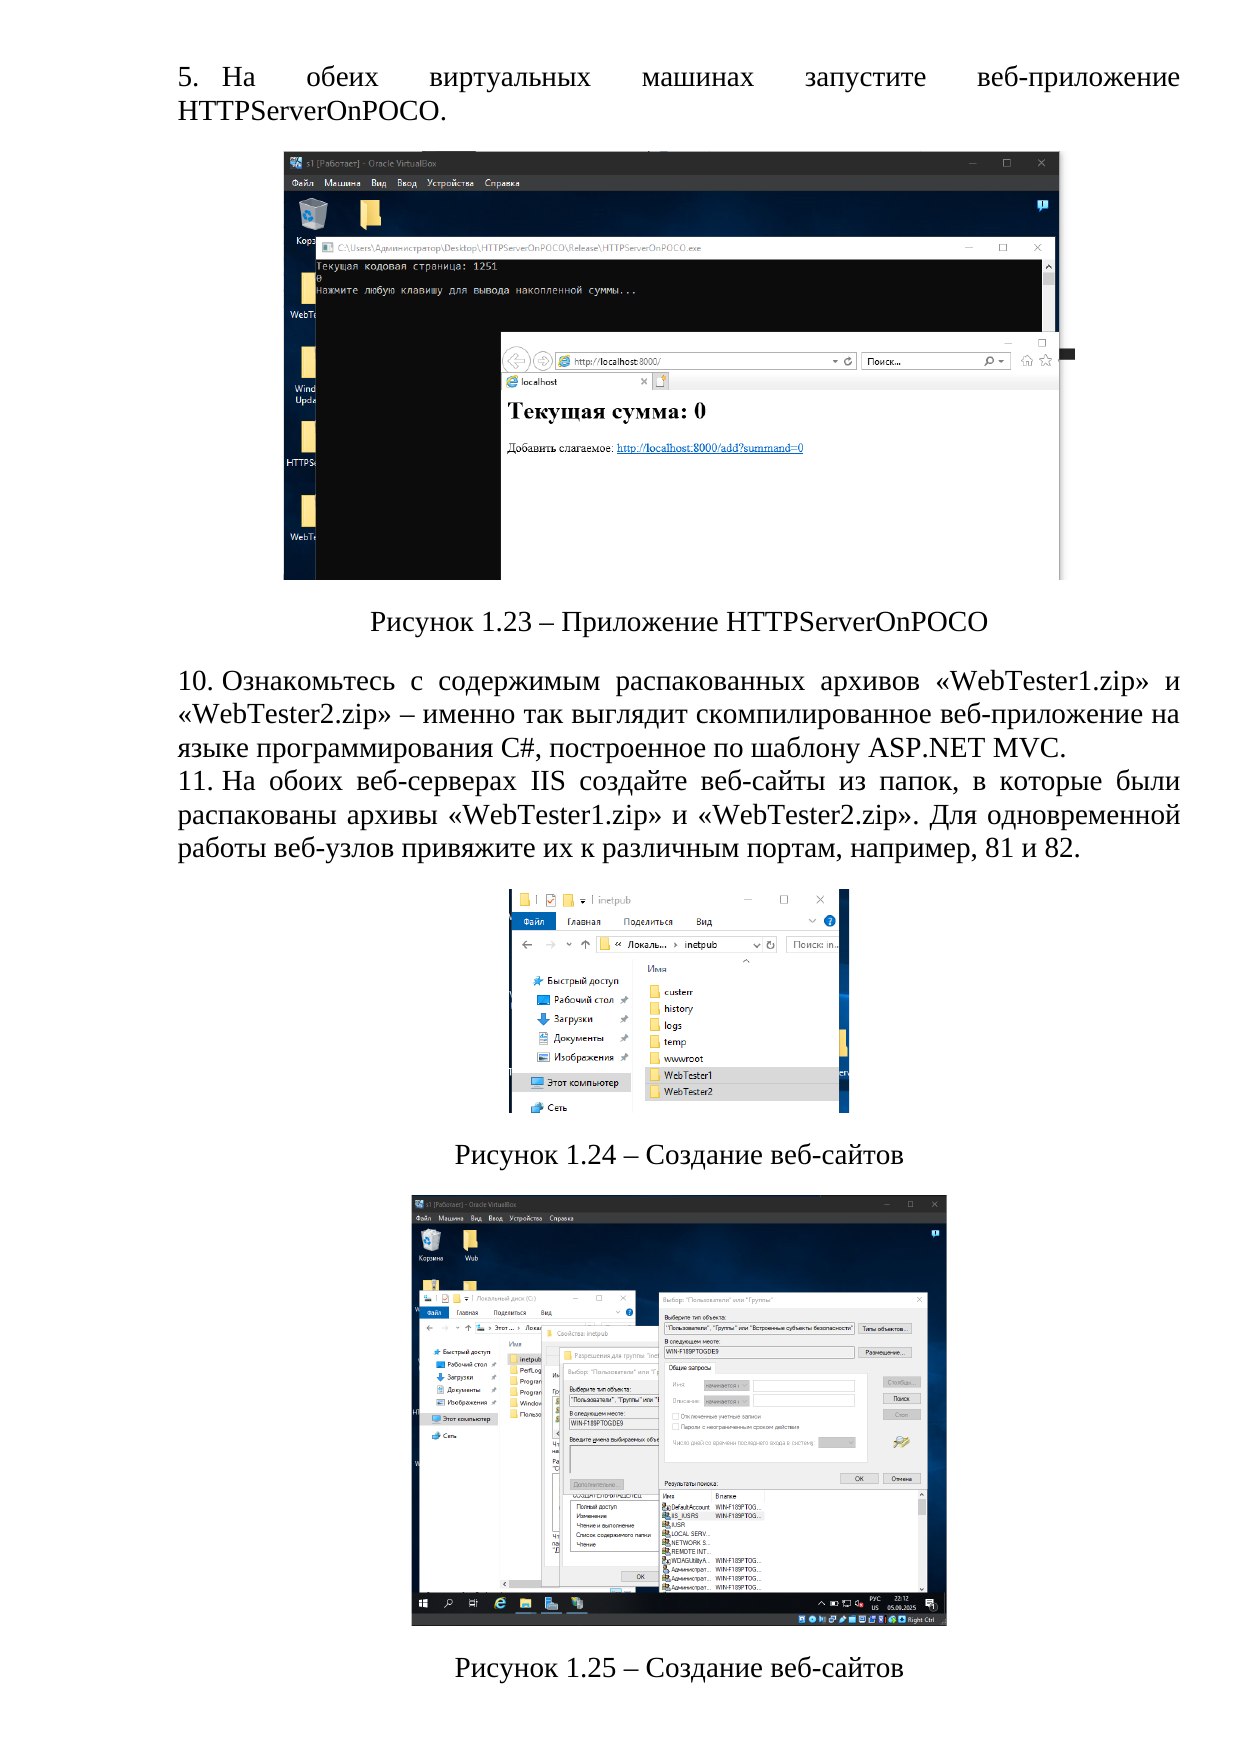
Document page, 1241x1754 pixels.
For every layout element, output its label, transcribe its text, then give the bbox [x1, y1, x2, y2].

text Рисунок 1.23 – Приложение HTTPServerOnPOCO [177, 604, 1181, 638]
list Ознакомьтесь с содержимым распакованных архивов «WebTester1.zip» и «WebTester2.zip» – именно так выглядит скомпилированное веб-приложение на языке программирования C#, построенное по шаблону ASP.NET MVC. [177, 663, 1181, 763]
picture [411, 1195, 947, 1626]
text Рисунок 1.24 – Создание веб-сайтов [177, 1137, 1181, 1171]
list На обоих веб-серверах IIS создайте веб-сайты из папок, в которые были распакованы архивы «WebTester1.zip» и «WebTester2.zip». Для одновременной работы веб-узлов привяжите их к различным портам, например, 81 и 82. [177, 763, 1181, 864]
text Рисунок 1.25 – Создание веб-сайтов [177, 1650, 1181, 1684]
picture [283, 151, 1075, 580]
picture [509, 889, 850, 1113]
list 5. На обеих виртуальных машинах запустите веб-приложение HTTPServerOnPOCO. [177, 59, 1181, 126]
